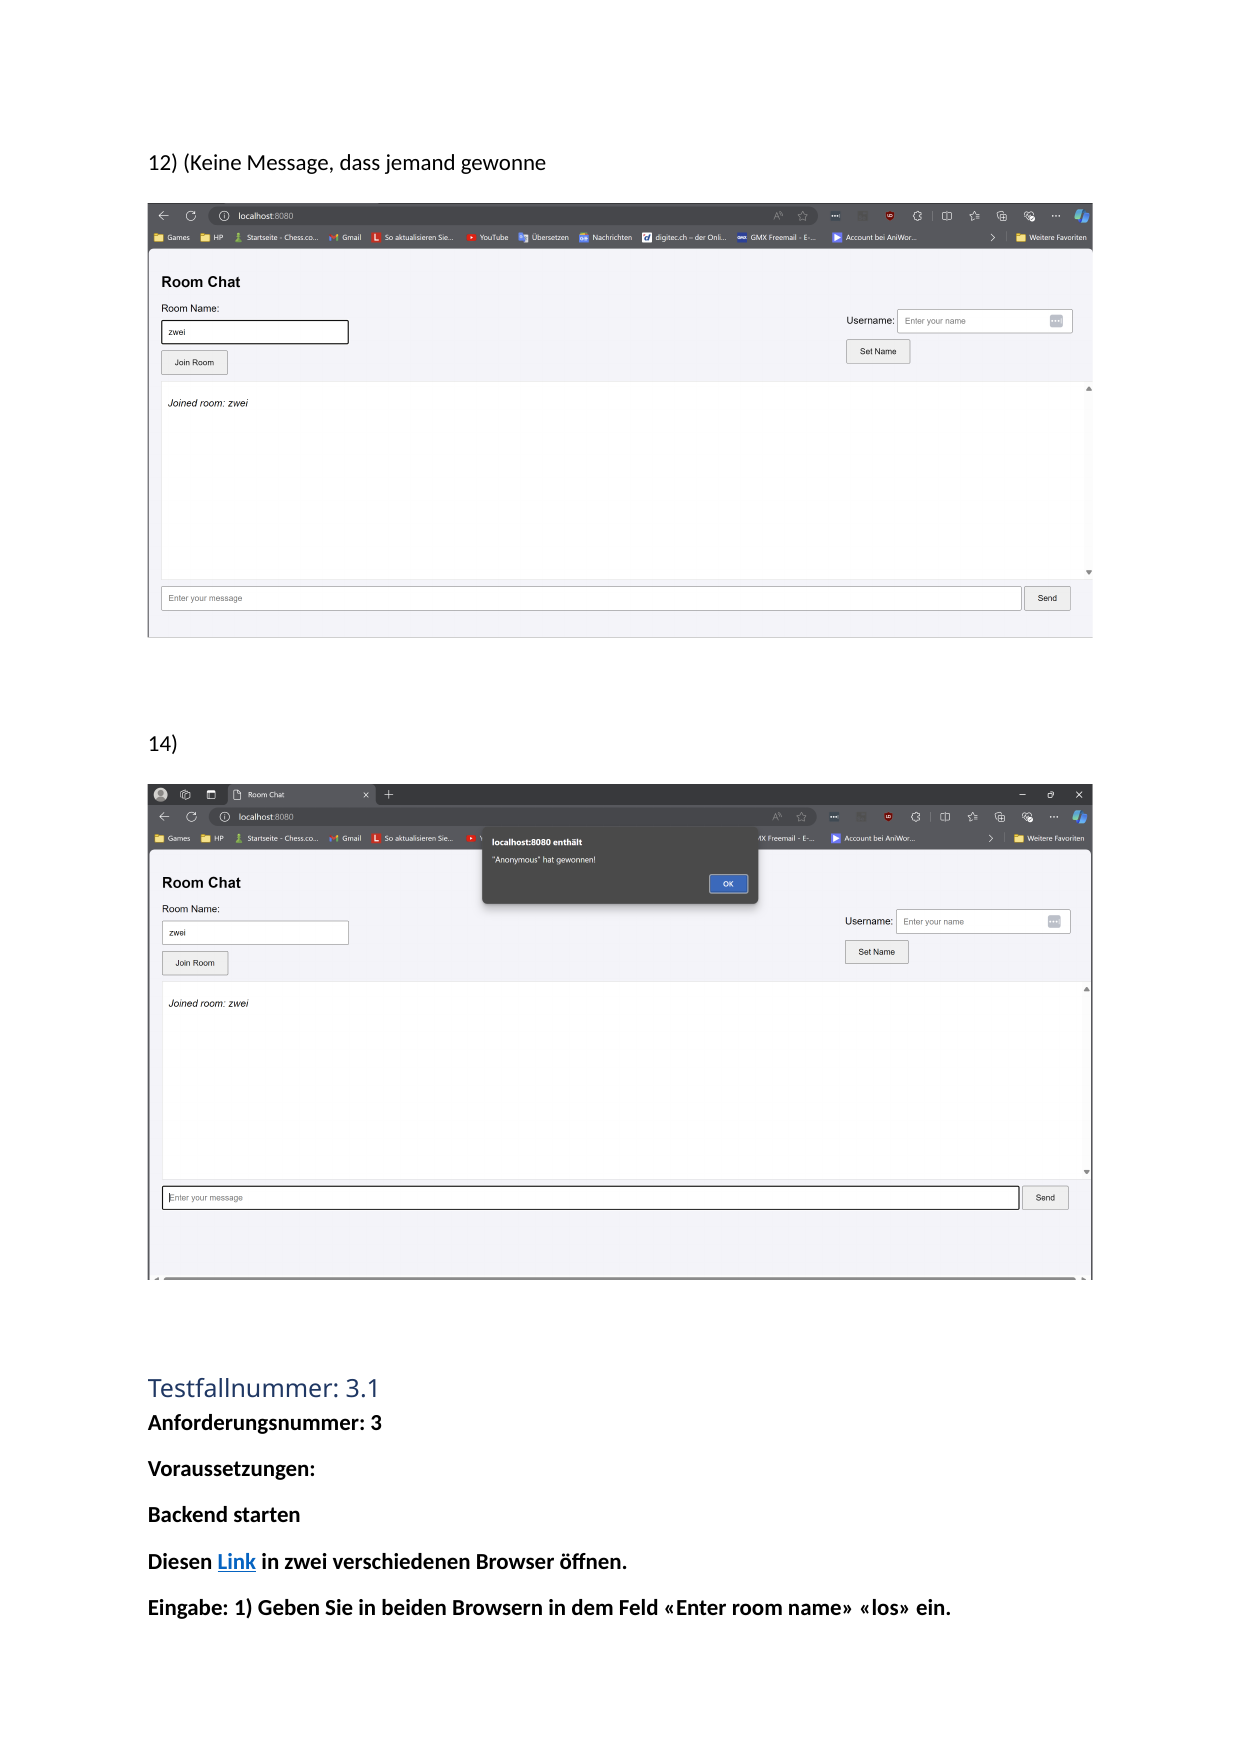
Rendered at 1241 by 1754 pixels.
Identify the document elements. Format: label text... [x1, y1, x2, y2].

text Eingabe: 1) Geben Sie in beiden Browsern in dem Feld «Enter room name» «los» ein. [148, 1593, 1093, 1621]
picture [147, 203, 1093, 684]
text Backend starten [148, 1500, 1093, 1528]
picture [147, 784, 1093, 1280]
text 14) [148, 729, 1093, 784]
text Anforderungsnummer: 3 [148, 1408, 1093, 1436]
text Voraussetzungen: [148, 1454, 1093, 1482]
text 12) (Keine Message, dass jemand gewonne [148, 148, 1093, 203]
text Diesen Link in zwei verschiedenen Browser öffnen. [148, 1547, 1093, 1575]
subtitle Testfallnummer: 3.1 [148, 1371, 1093, 1405]
